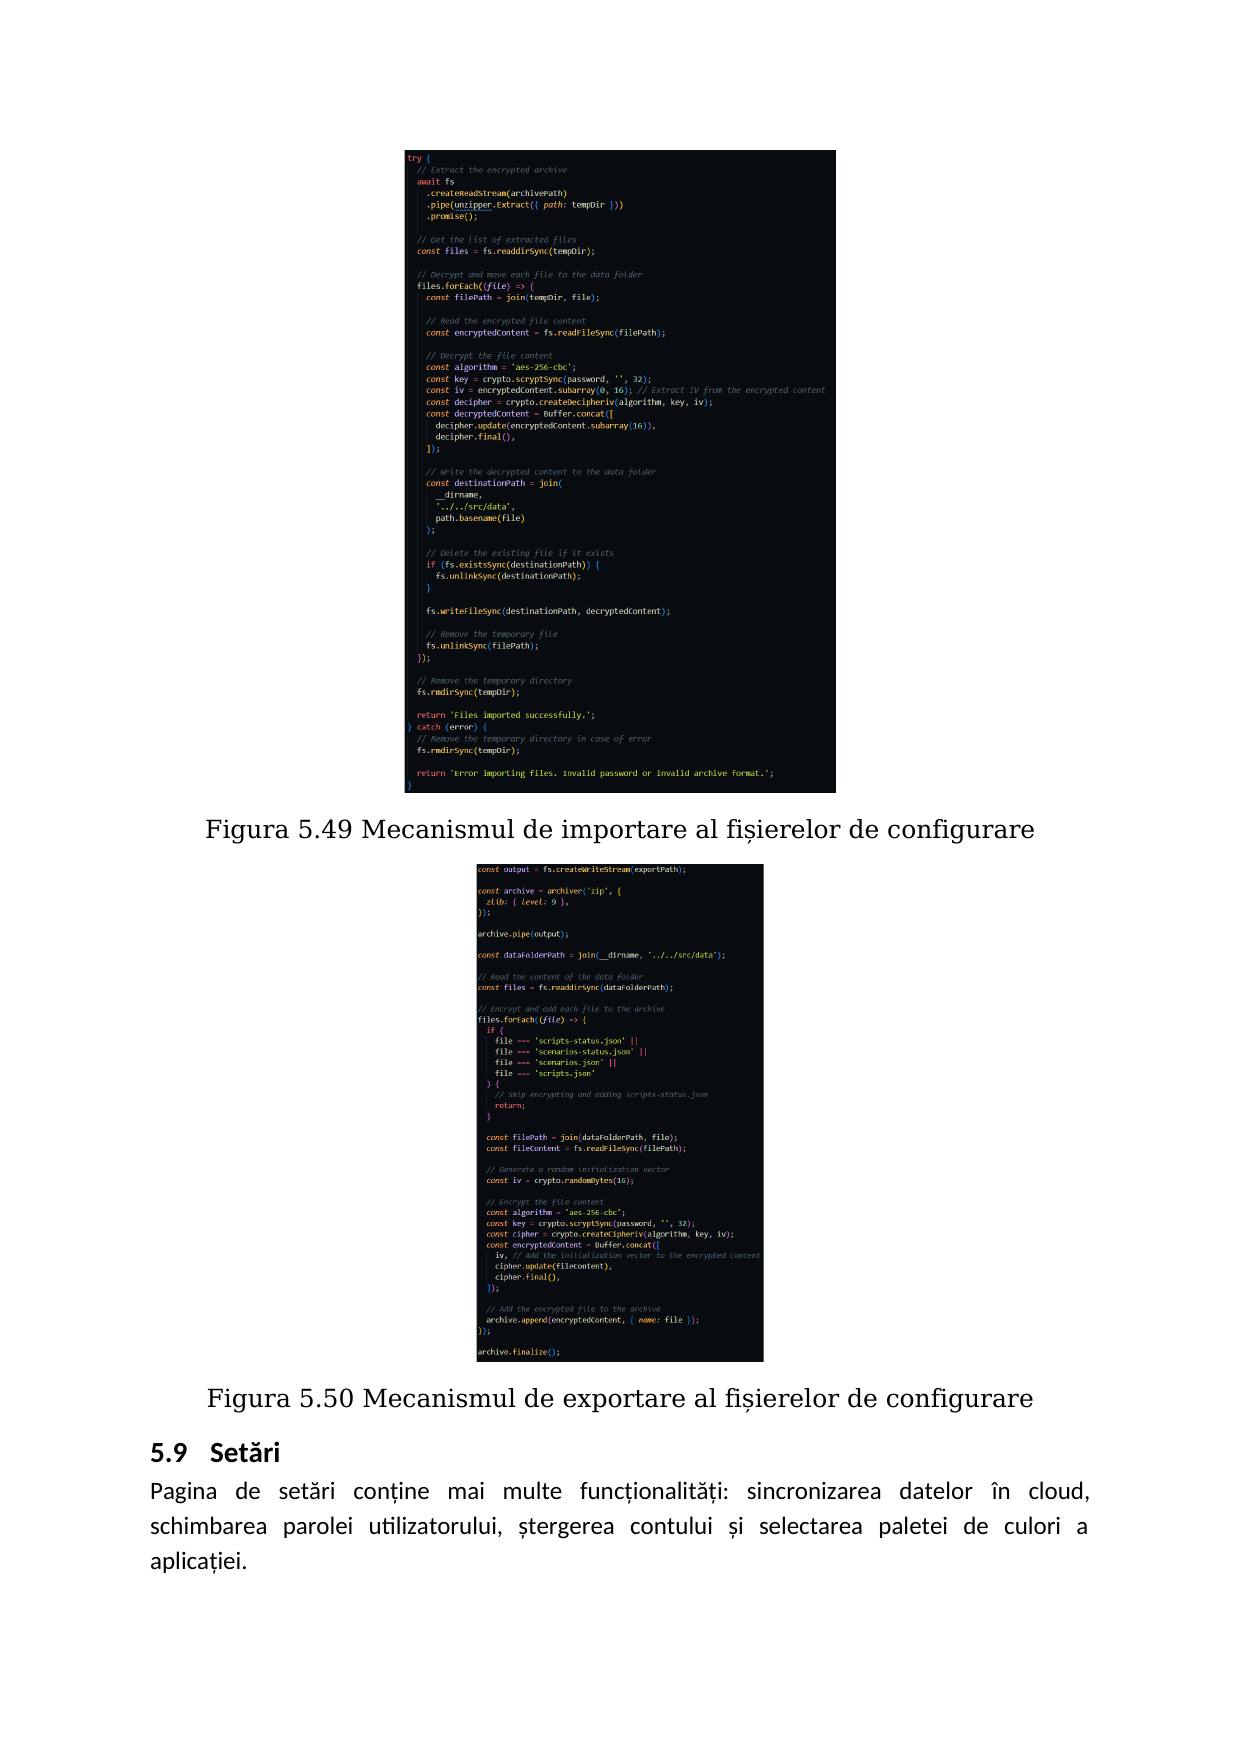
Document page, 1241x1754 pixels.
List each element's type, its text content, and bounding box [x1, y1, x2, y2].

subtitle Setări [150, 1434, 1090, 1469]
text Pagina de setări conține mai multe funcționalități: sincronizarea datelor în cloud, schimbarea parolei utilizatorului, ștergerea contului și selectarea paletei de culori a aplicației. [150, 1475, 1090, 1575]
picture [404, 150, 836, 793]
picture [476, 864, 764, 1362]
